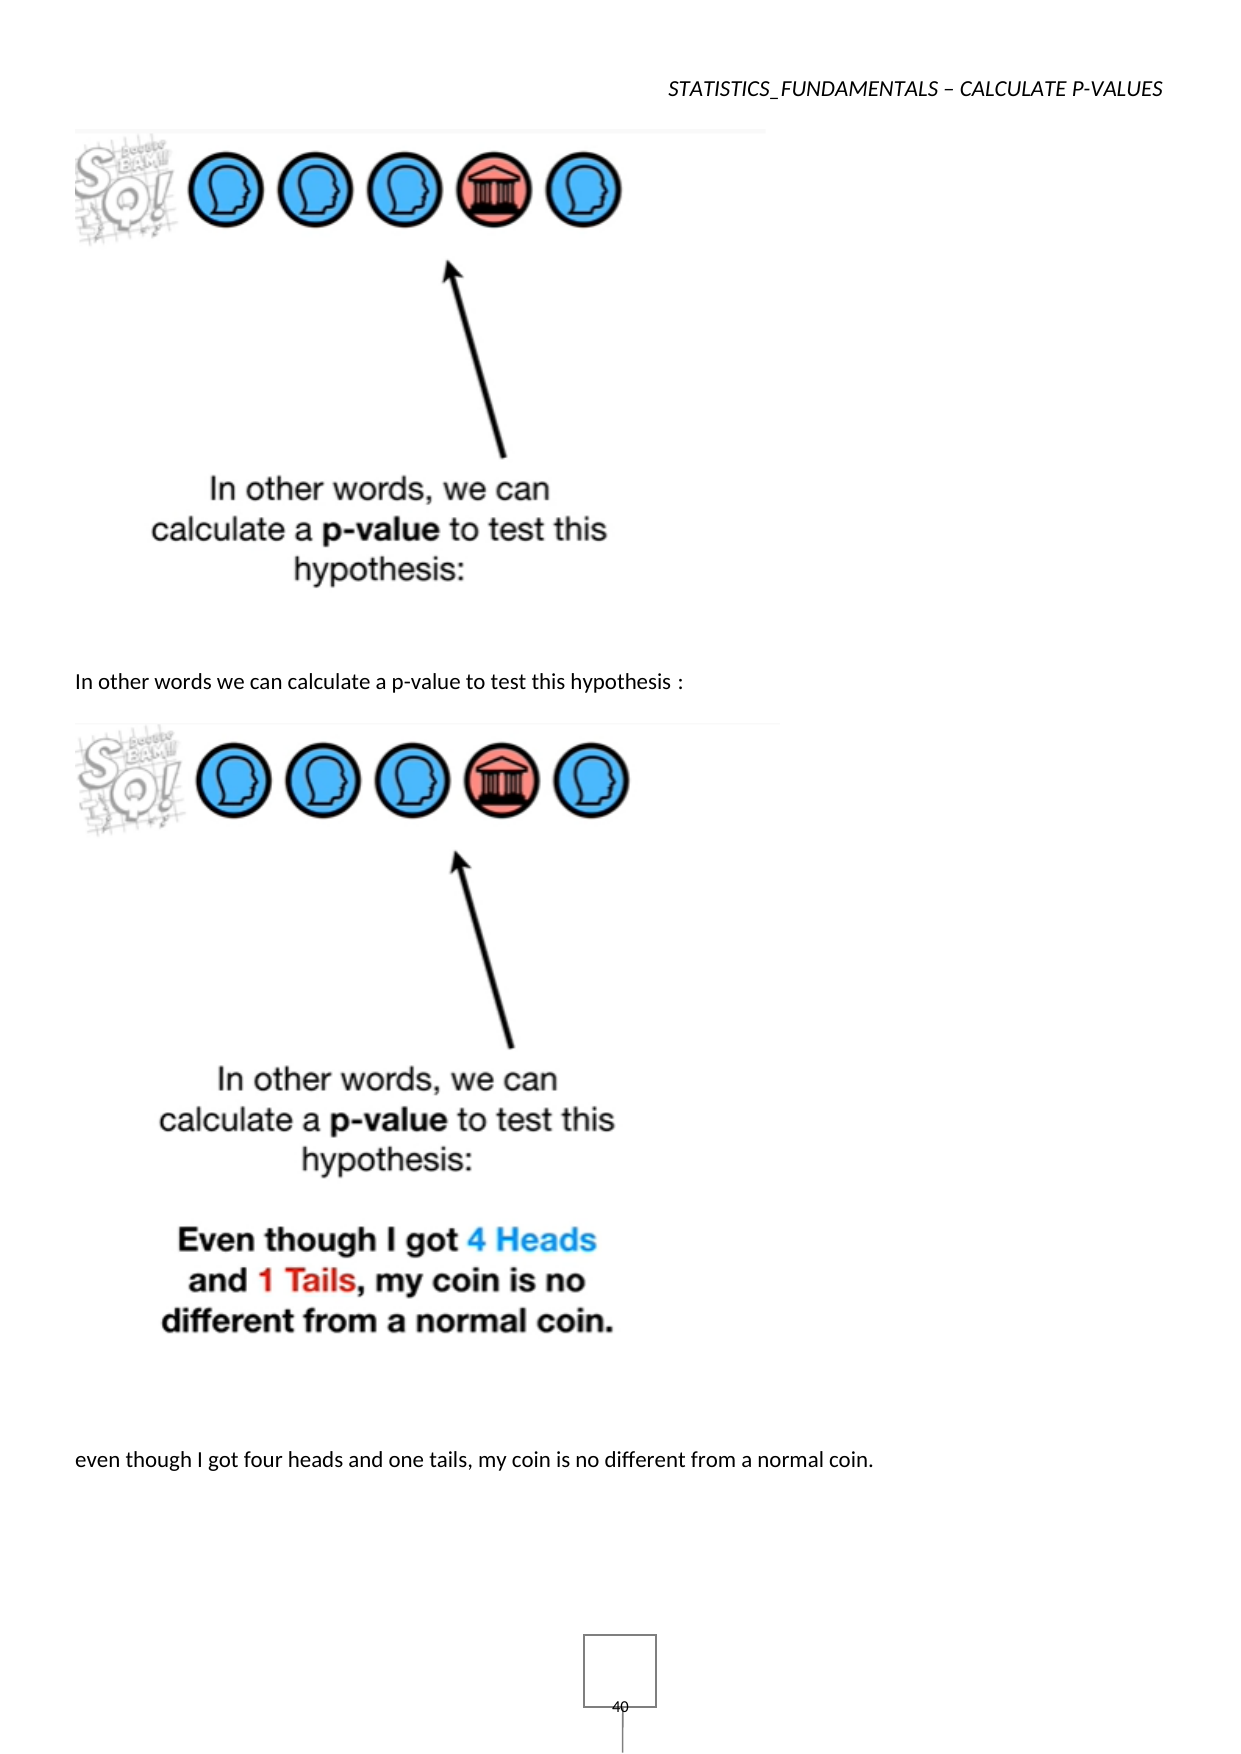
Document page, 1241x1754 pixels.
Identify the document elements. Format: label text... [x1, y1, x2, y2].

text In other words we can calculate a p-value to test this hypothesis : [75, 667, 1165, 695]
picture [75, 129, 766, 668]
text even though I got four heads and one tails, my coin is no different from a normal coin. [75, 1445, 1165, 1473]
picture [75, 723, 780, 1446]
